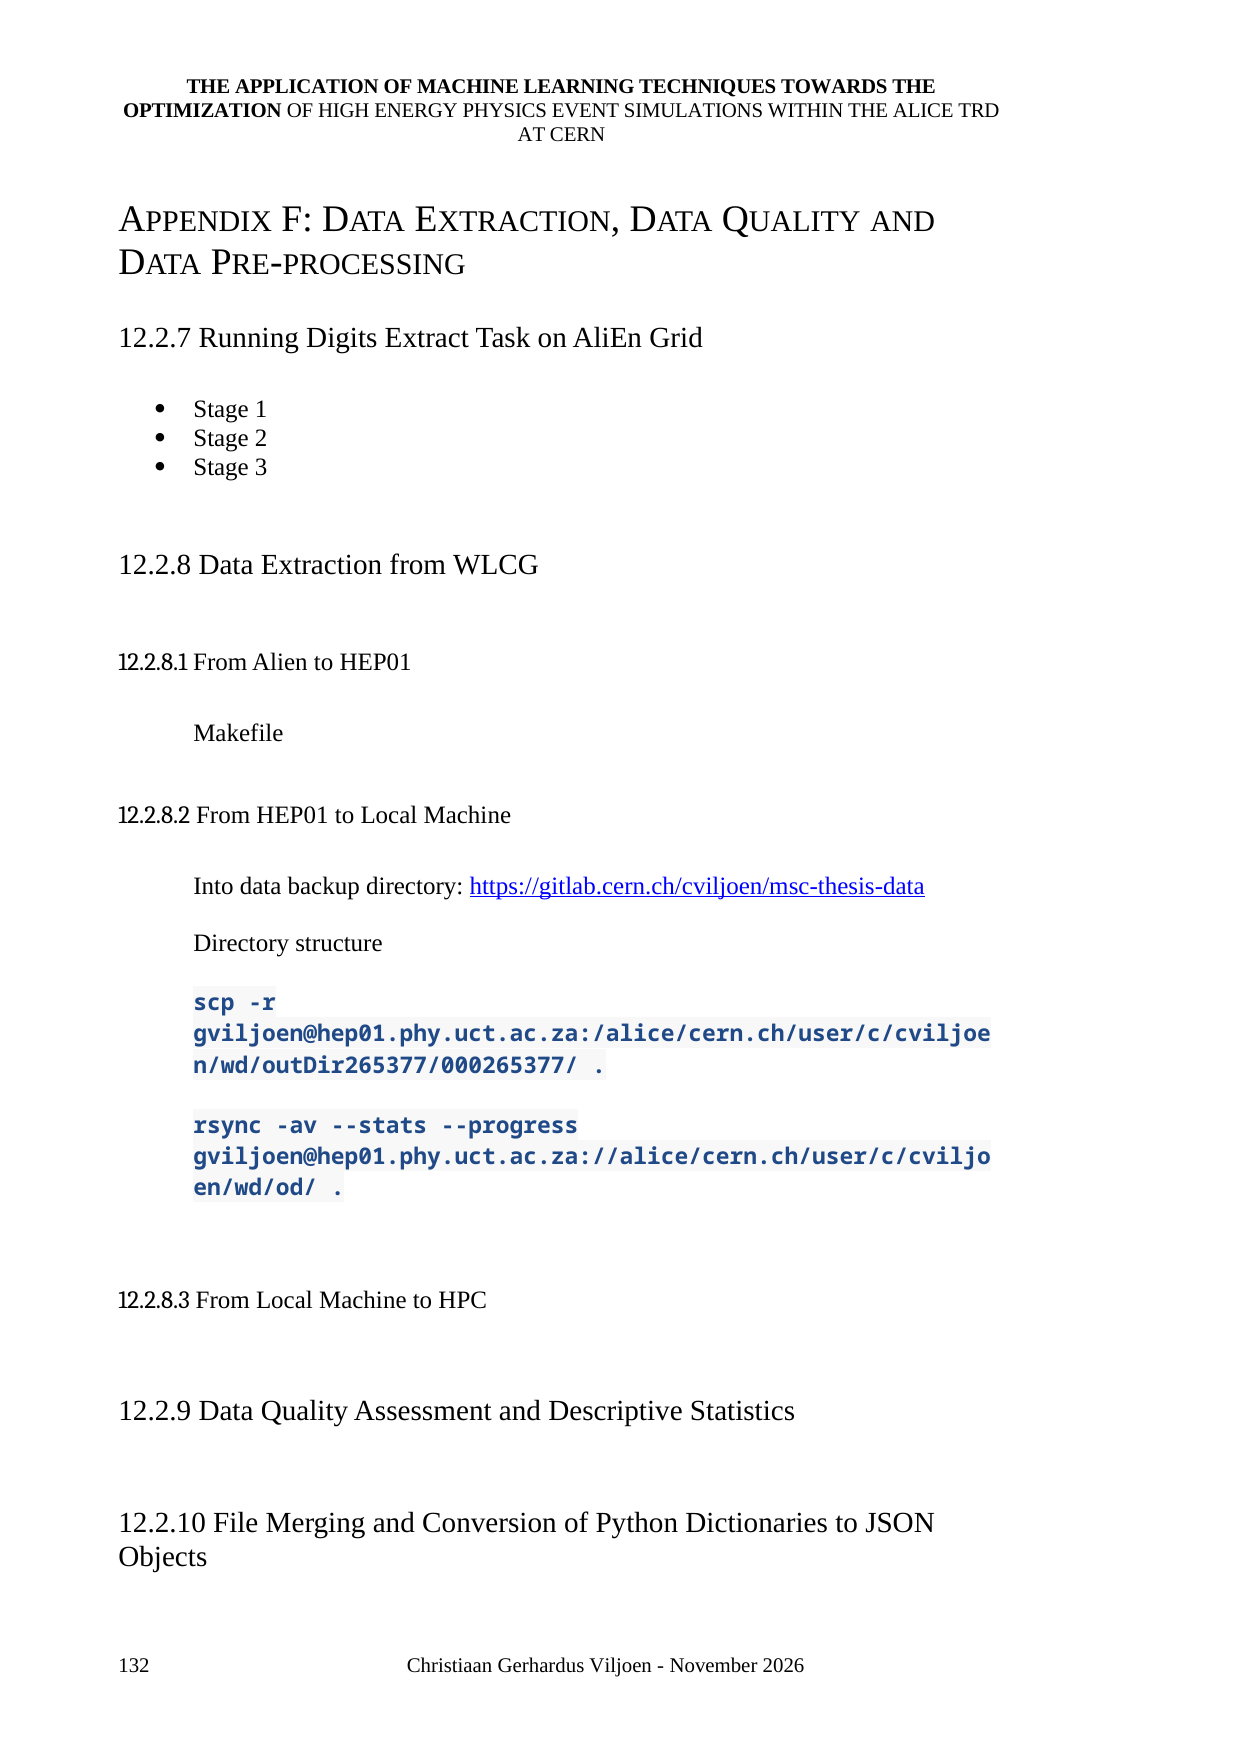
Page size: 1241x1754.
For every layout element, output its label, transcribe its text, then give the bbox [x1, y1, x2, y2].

list Stage 3 [156, 452, 1004, 481]
text Makefile [193, 718, 1004, 746]
subtitle From Local Machine to HPC [118, 1285, 1004, 1314]
subtitle Data Extraction from WLCG [118, 547, 1004, 581]
subtitle File Merging and Conversion of Python Dictionaries to JSON Objects [118, 1505, 1004, 1572]
list Stage 2 [156, 423, 1004, 452]
subtitle Running Digits Extract Task on AliEn Grid [118, 320, 1004, 353]
subtitle Appendix F: Data Extraction, Data Quality and Data Pre-processing [118, 196, 1004, 282]
subtitle From Alien to HEP01 [118, 647, 1004, 676]
subtitle From HEP01 to Local Machine [118, 800, 1004, 830]
subtitle Data Quality Assessment and Descriptive Statistics [118, 1393, 1004, 1427]
text Directory structure [193, 928, 1004, 957]
text rsync -av --stats --progress gviljoen@hep01.phy.uct.ac.za://alice/cern.ch/user/c/cviljoen/wd/od/ . [193, 1108, 1004, 1202]
text scp -r gviljoen@hep01.phy.uct.ac.za:/alice/cern.ch/user/c/cviljoen/wd/outDir265377/000265377/ . [193, 986, 1004, 1080]
text Into data backup directory: https://gitlab.cern.ch/cviljoen/msc-thesis-data [193, 871, 1004, 900]
list Stage 1 [156, 394, 1004, 423]
